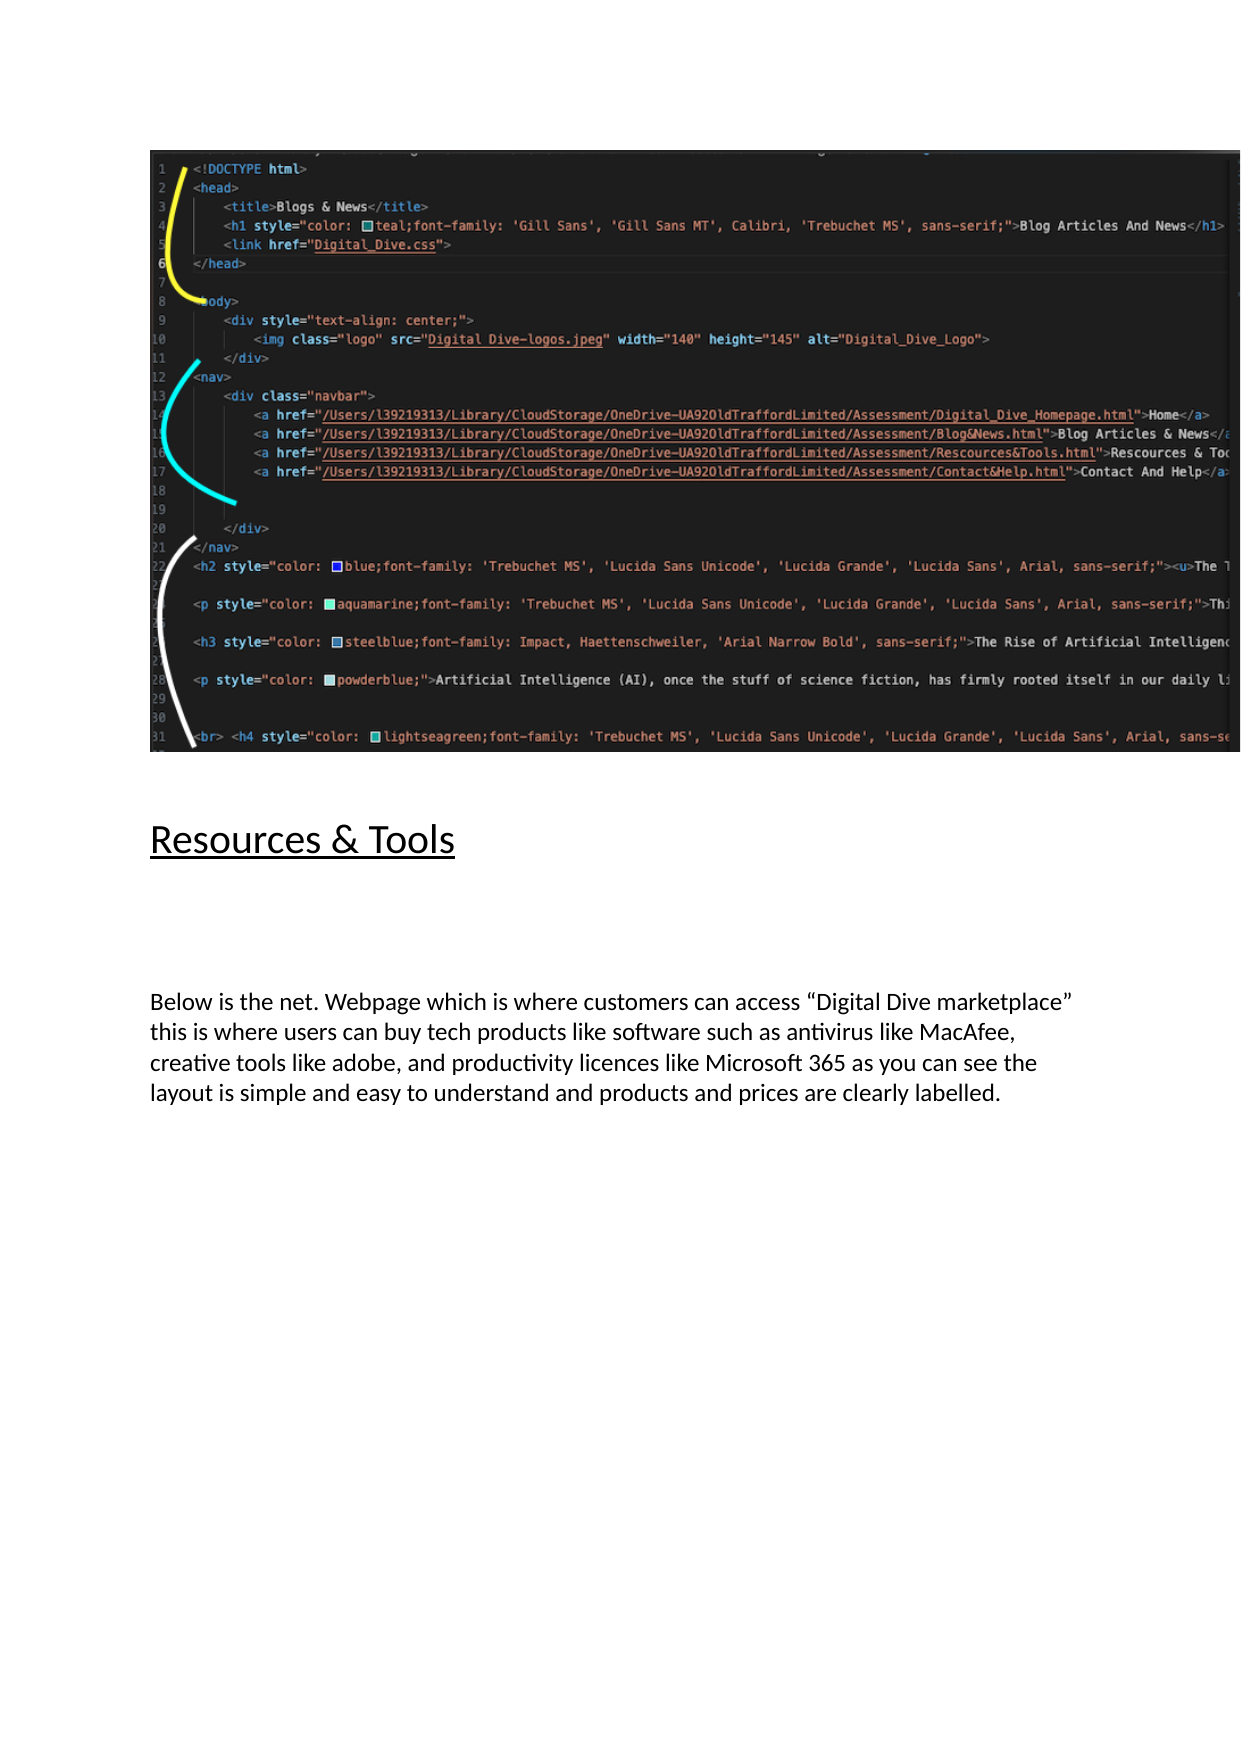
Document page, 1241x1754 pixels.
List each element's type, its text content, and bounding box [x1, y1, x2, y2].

picture [150, 150, 1241, 752]
text Resources & Tools [150, 813, 1090, 864]
text Below is the net. Webpage which is where customers can access “Digital Dive marketplace” this is where users can buy tech products like software such as antivirus like MacAfee, creative tools like adobe, and productivity licences like Microsoft 365 as you can see the layout is simple and easy to understand and products and prices are clearly labelled. [150, 986, 1090, 1108]
